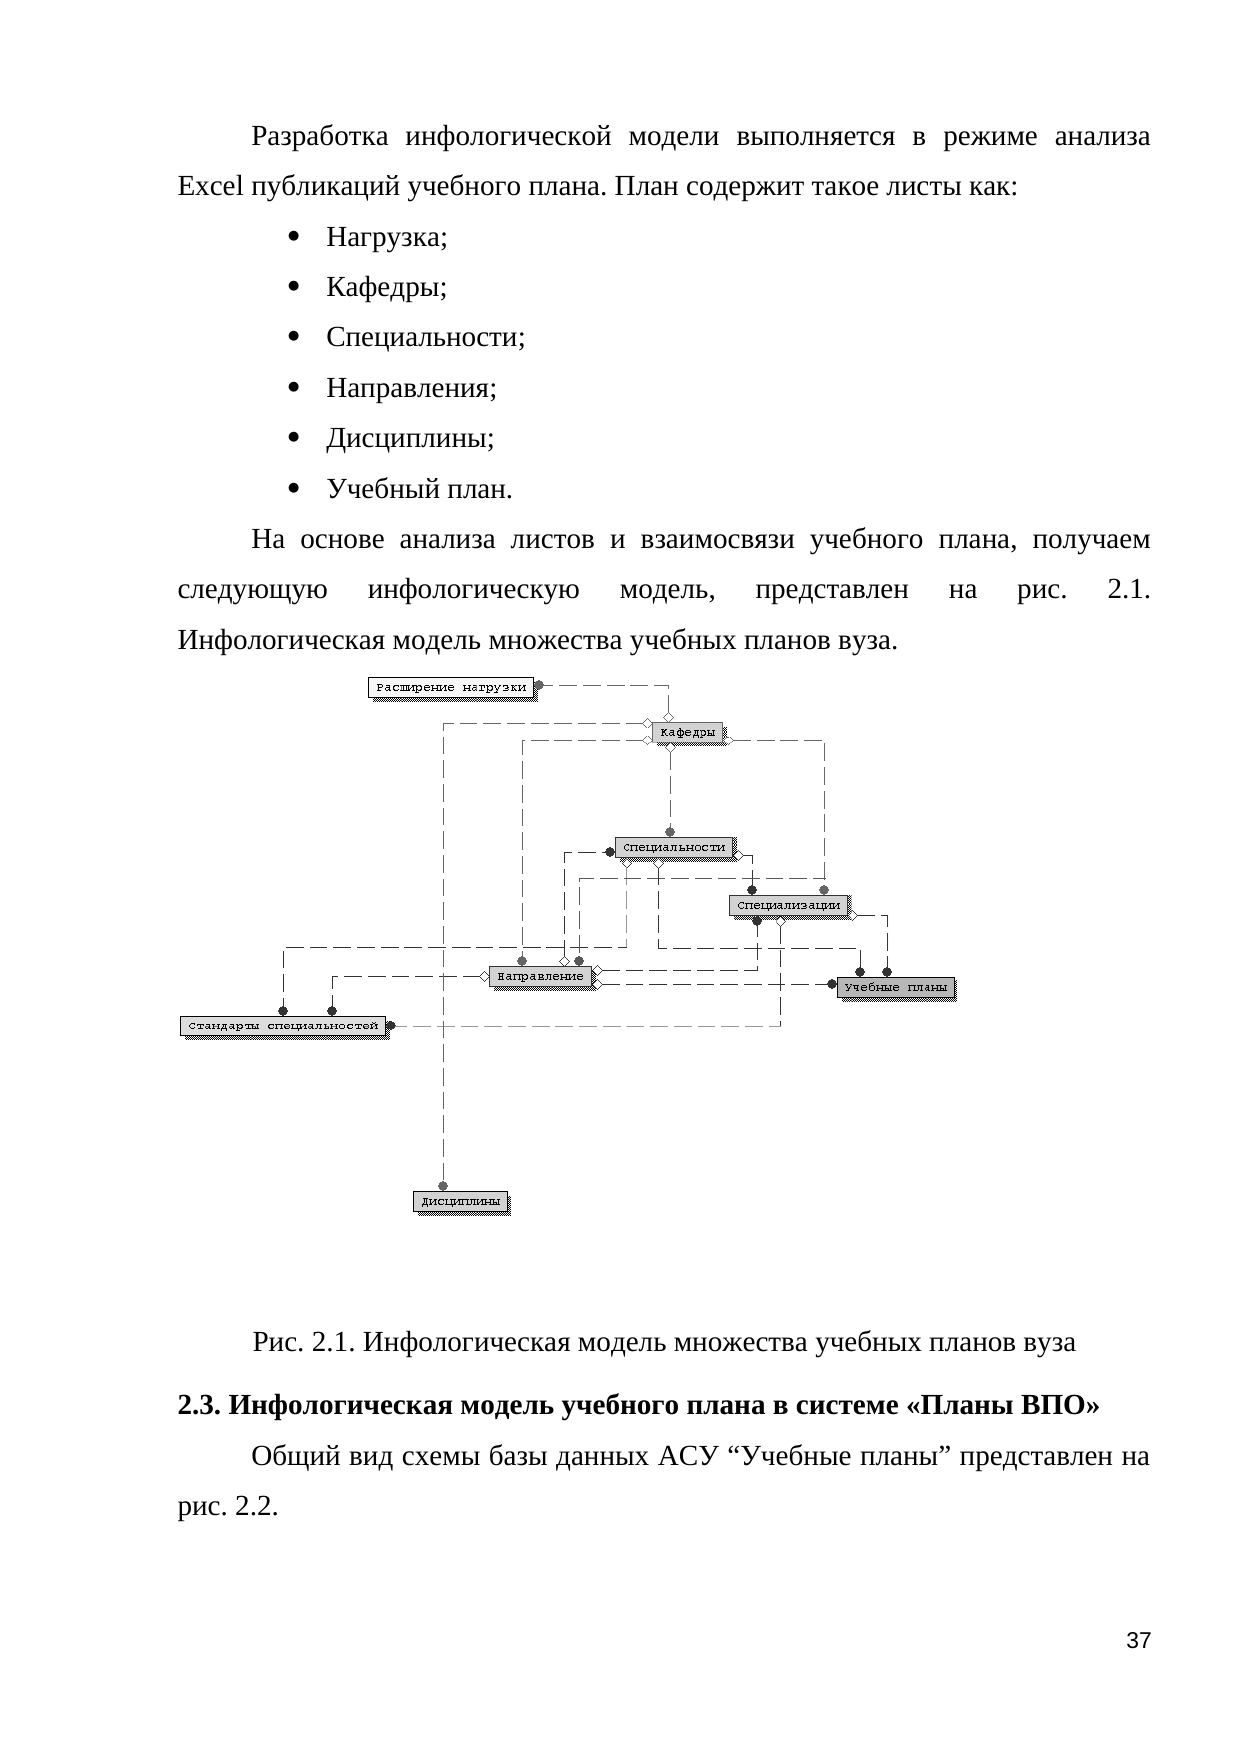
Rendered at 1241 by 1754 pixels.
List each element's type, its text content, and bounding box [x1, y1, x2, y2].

text Рис. 2.1. Инфологическая модель множества учебных планов вуза [177, 1324, 1152, 1358]
list Направления; [288, 370, 1152, 404]
list Учебный план. [288, 471, 1152, 504]
list Кафедры; [288, 269, 1152, 303]
list Специальности; [288, 319, 1152, 353]
subtitle 2.3. Инфологическая модель учебного плана в системе «Планы ВПО» [177, 1387, 1152, 1420]
text На основе анализа листов и взаимосвязи учебного плана, получаем следующую инфологическую модель, представлен на рис. 2.1. Инфологическая модель множества учебных планов вуза. [177, 521, 1152, 655]
list Нагрузка; [288, 219, 1152, 252]
picture [177, 672, 1152, 1311]
text Общий вид схемы базы данных АСУ “Учебные планы” представлен на рис. 2.2. [177, 1438, 1152, 1522]
list Дисциплины; [288, 420, 1152, 454]
text Разработка инфологической модели выполняется в режиме анализа Excel публикаций учебного плана. План содержит такое листы как: [177, 118, 1152, 202]
